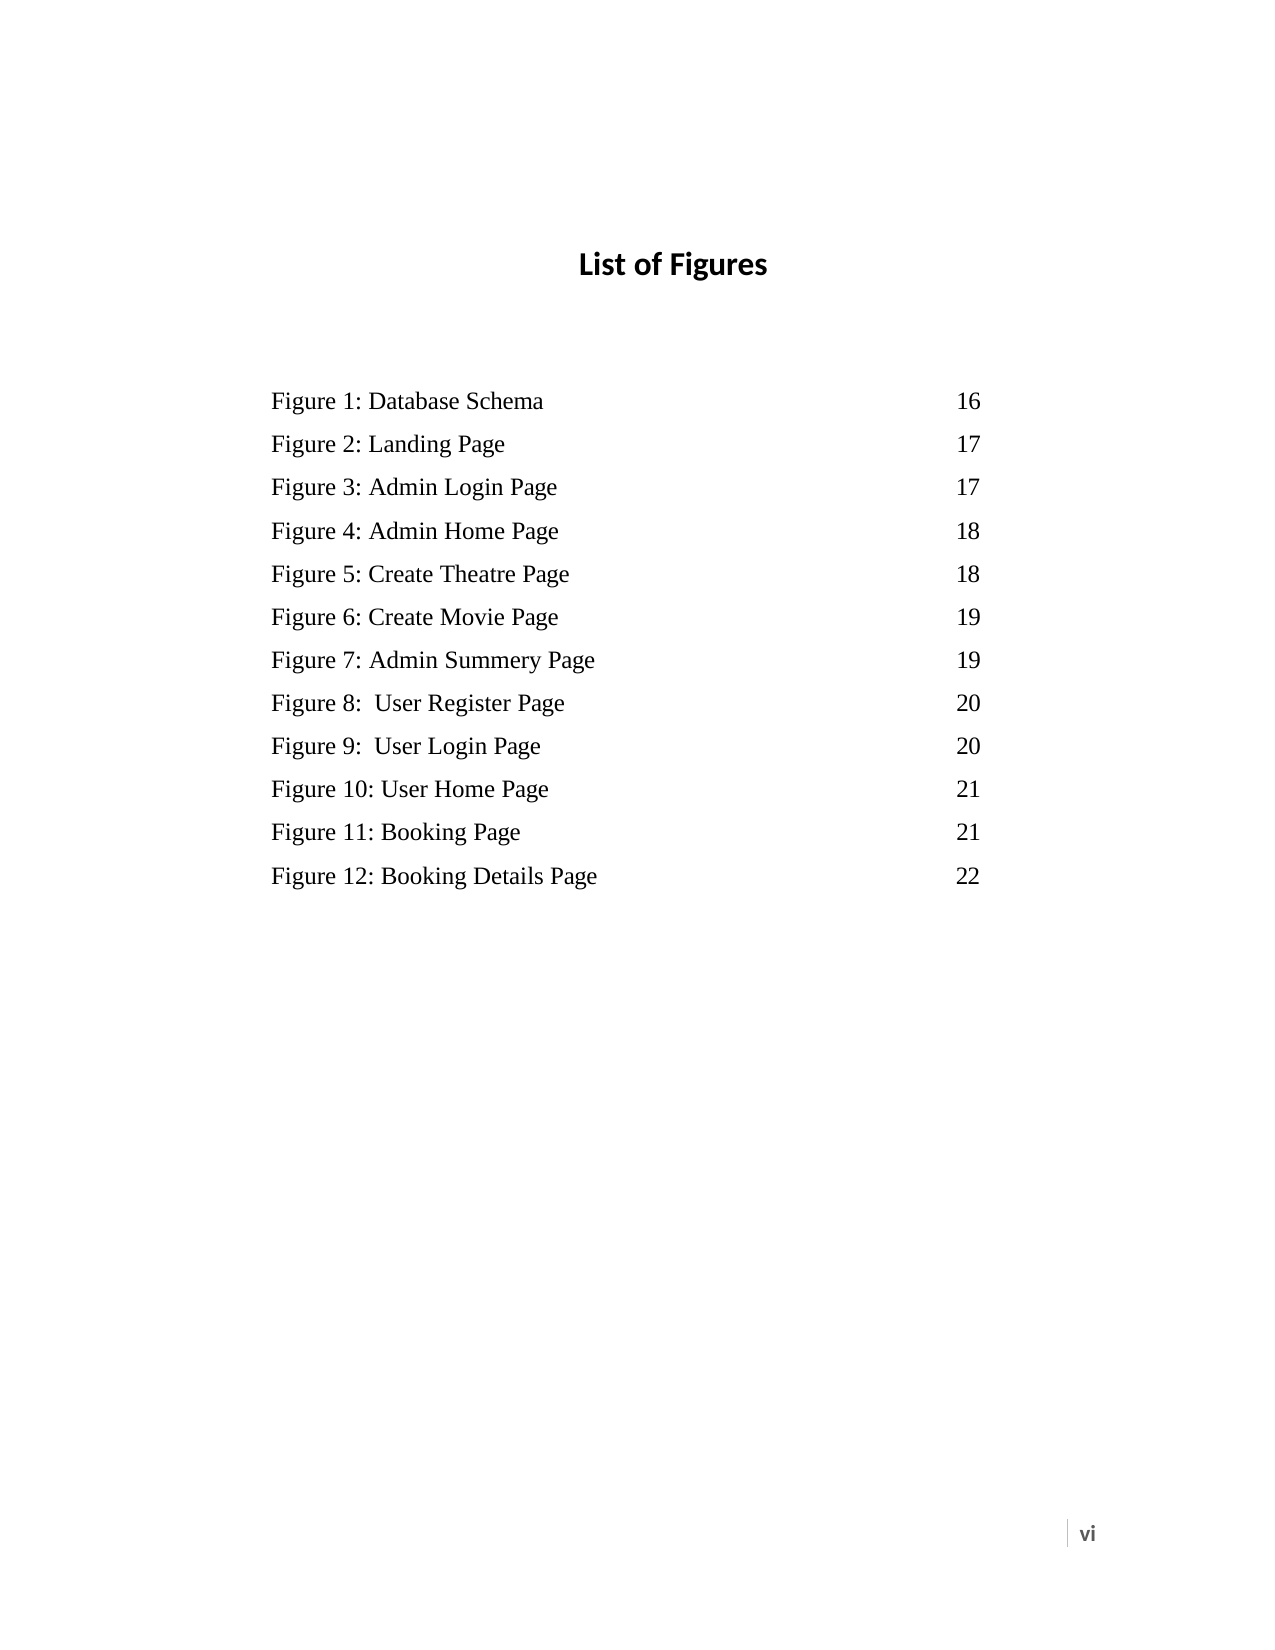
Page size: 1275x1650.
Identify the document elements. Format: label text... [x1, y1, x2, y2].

text Figure 7: Admin Summery Page 19 [271, 645, 1125, 673]
text Figure 8: User Register Page 20 [271, 688, 1125, 717]
text Figure 1: Database Schema 16 [271, 386, 1125, 415]
text Figure 12: Booking Details Page 22 [271, 861, 1125, 889]
text Figure 6: Create Movie Page 19 [271, 602, 1125, 631]
text Figure 2: Landing Page 17 [271, 429, 1125, 458]
text Figure 3: Admin Login Page 17 [271, 472, 1125, 501]
text Figure 11: Booking Page 21 [271, 817, 1125, 846]
text List of Figures [221, 242, 1125, 283]
text Figure 5: Create Theatre Page 18 [271, 559, 1125, 587]
text Figure 9: User Login Page 20 [271, 731, 1125, 760]
text Figure 4: Admin Home Page 18 [271, 516, 1125, 544]
text Figure 10: User Home Page 21 [271, 774, 1125, 803]
